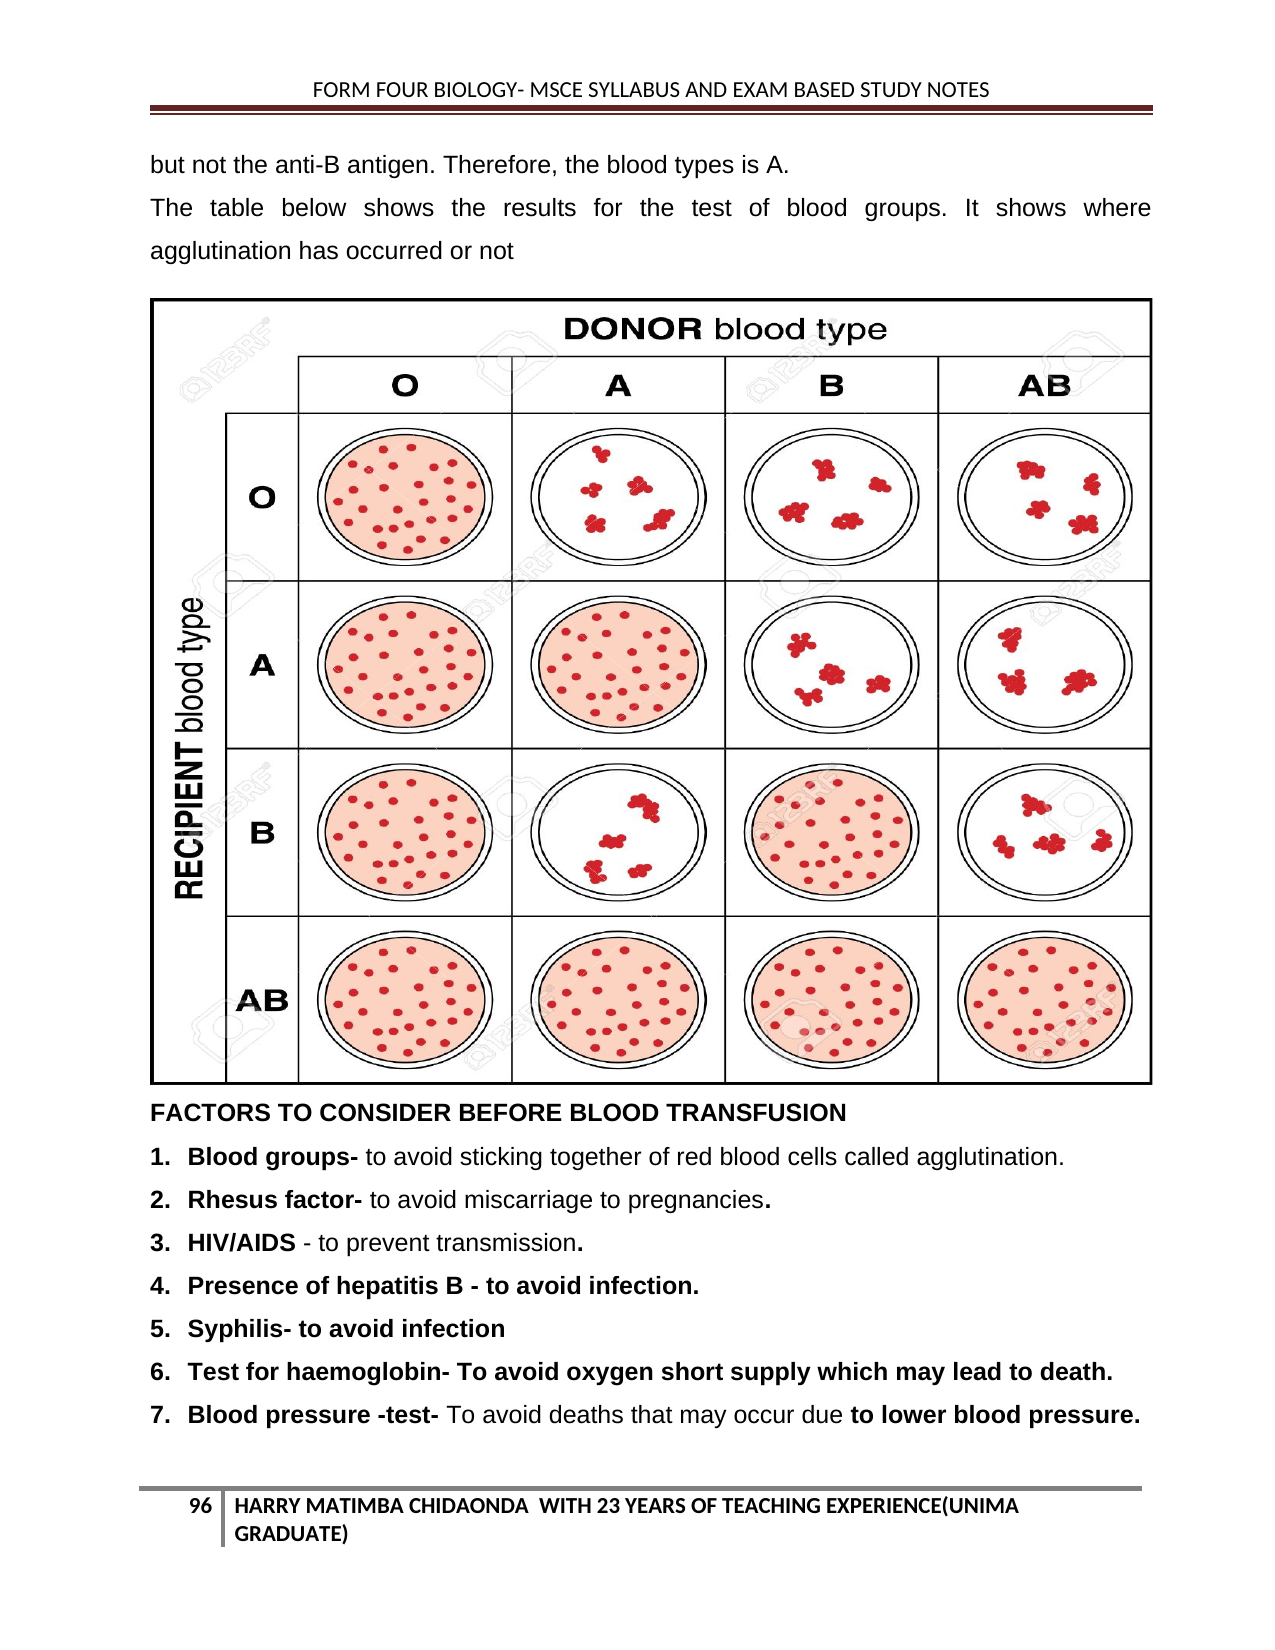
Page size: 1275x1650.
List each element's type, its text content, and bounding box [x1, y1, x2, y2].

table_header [139, 1141, 1164, 1463]
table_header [139, 150, 1164, 299]
text FACTORS TO CONSIDER BEFORE BLOOD TRANSFUSION [150, 1098, 1153, 1127]
picture [150, 298, 1153, 1085]
